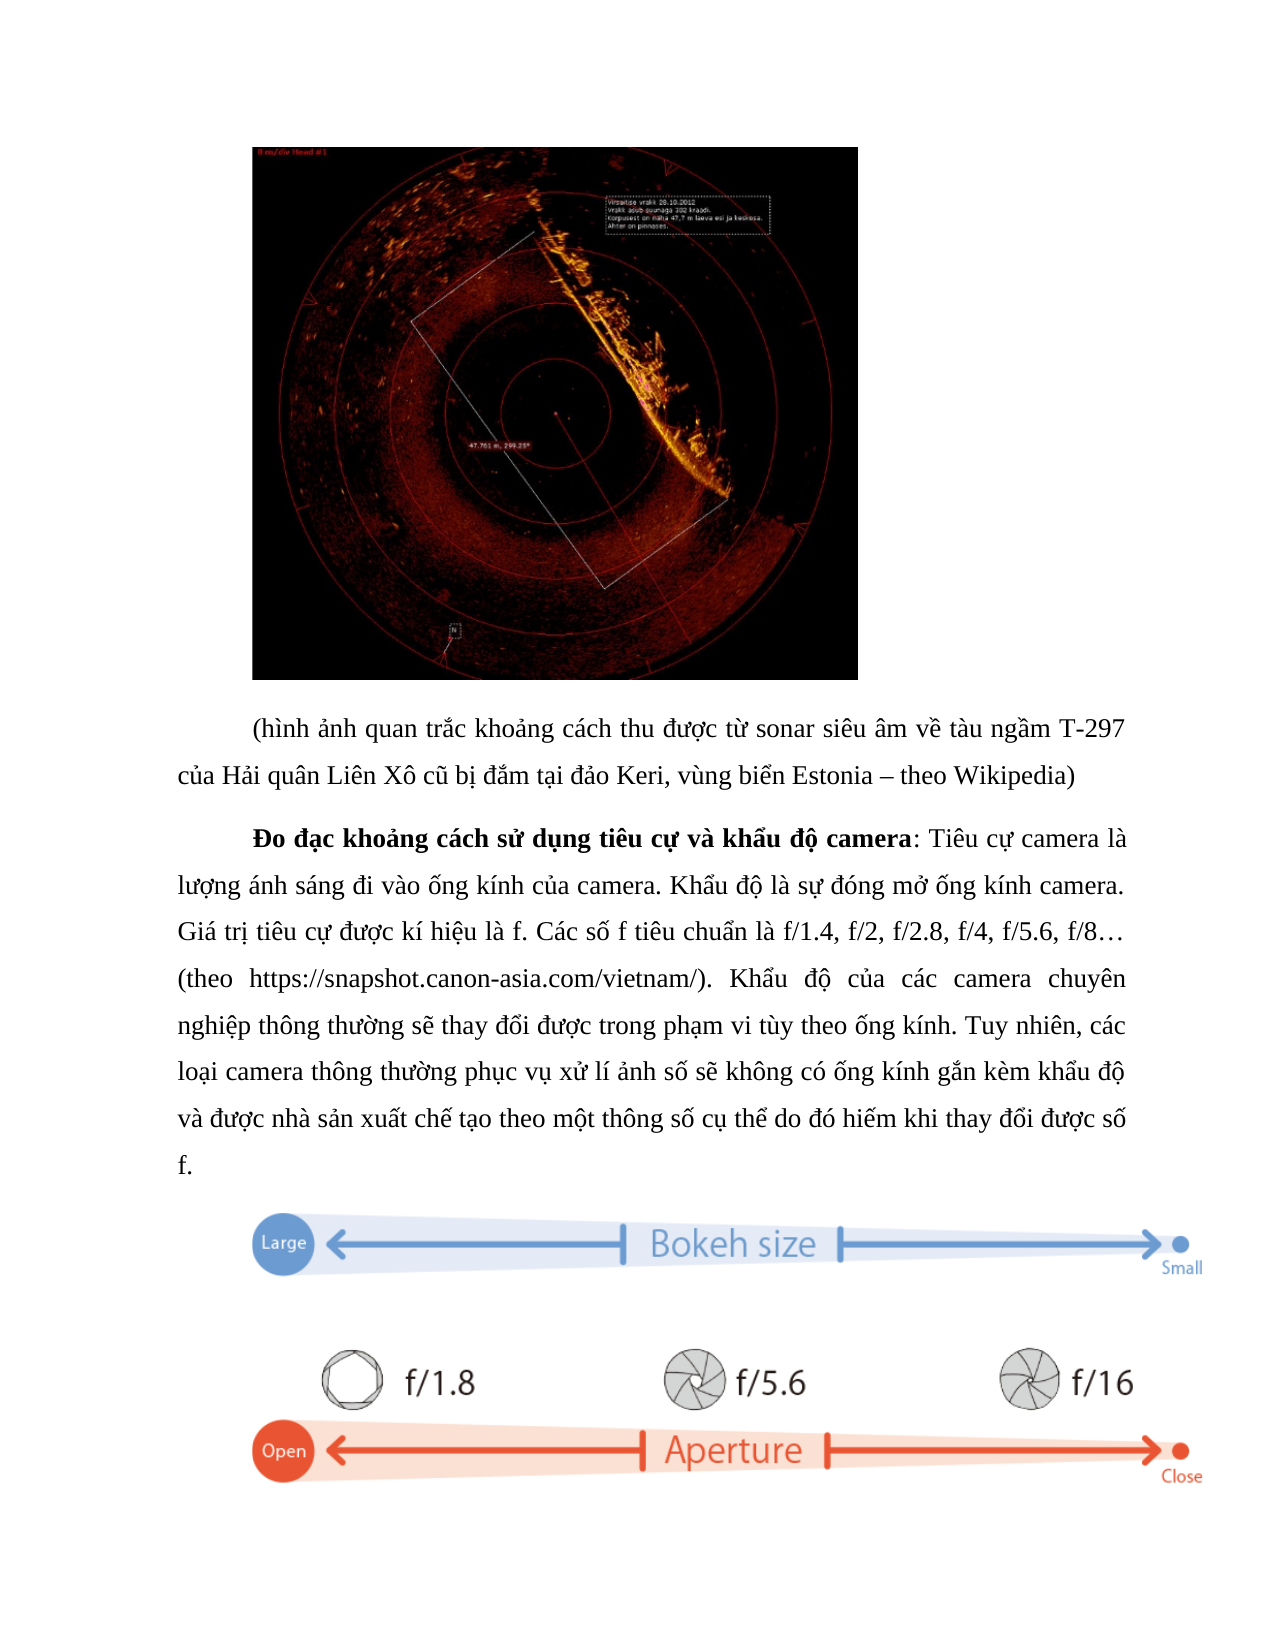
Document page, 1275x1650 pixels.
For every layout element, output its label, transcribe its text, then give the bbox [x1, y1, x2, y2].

picture [252, 147, 858, 680]
picture [252, 1212, 1203, 1485]
text (hình ảnh quan trắc khoảng cách thu được từ sonar siêu âm về tàu ngầm T-297 của Hải quân Liên Xô cũ bị đắm tại đảo Keri, vùng biển Estonia – theo Wikipedia) [177, 712, 1127, 790]
text Đo đạc khoảng cách sử dụng tiêu cự và khẩu độ camera: Tiêu cự camera là lượng ánh sáng đi vào ống kính của camera. Khẩu độ là sự đóng mở ống kính camera. Giá trị tiêu cự được kí hiệu là f. Các số f tiêu chuẩn là f/1.4, f/2, f/2.8, f/4, f/5.6, f/8… (theo https://snapshot.canon-asia.com/vietnam/). Khẩu độ của các camera chuyên nghiệp thông thường sẽ thay đổi được trong phạm vi tùy theo ống kính. Tuy nhiên, các loại camera thông thường phục vụ xử lí ảnh số sẽ không có ống kính gắn kèm khẩu độ và được nhà sản xuất chế tạo theo một thông số cụ thể do đó hiếm khi thay đổi được số f. [177, 822, 1127, 1180]
